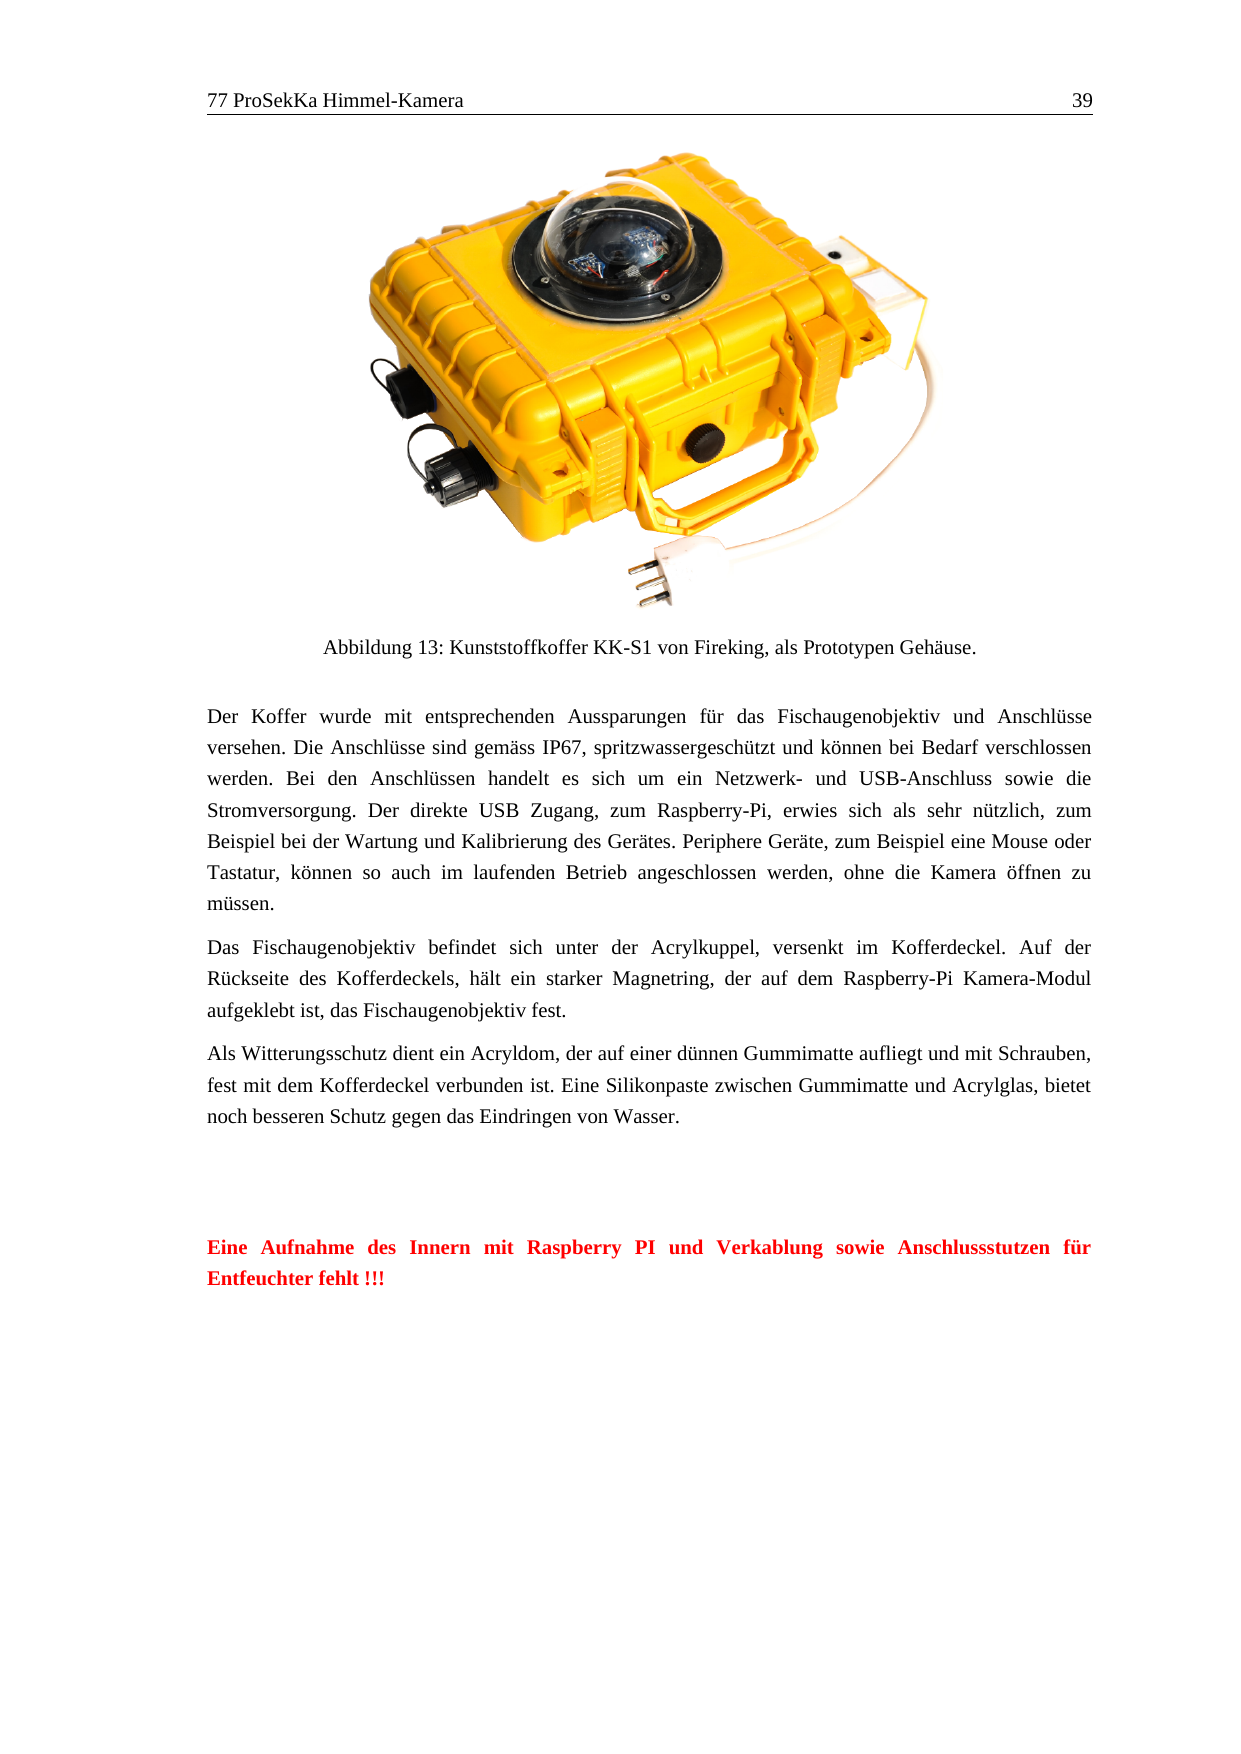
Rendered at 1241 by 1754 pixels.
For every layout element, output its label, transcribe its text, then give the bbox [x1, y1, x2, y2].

picture [356, 147, 944, 616]
text Als Witterungsschutz dient ein Acryldom, der auf einer dünnen Gummimatte aufliegt und mit Schrauben, fest mit dem Kofferdeckel verbunden ist. Eine Silikonpaste zwischen Gummimatte und Acrylglas, bietet noch besseren Schutz gegen das Eindringen von Wasser. [207, 1041, 1093, 1128]
text Eine Aufnahme des Innern mit Raspberry PI und Verkablung sowie Anschlussstutzen für Entfeuchter fehlt !!! [207, 1235, 1093, 1290]
text Der Koffer wurde mit entsprechenden Aussparungen für das Fischaugenobjektiv und Anschlüsse versehen. Die Anschlüsse sind gemäss IP67, spritzwassergeschützt und können bei Bedarf verschlossen werden. Bei den Anschlüssen handelt es sich um ein Netzwerk- und USB-Anschluss sowie die Stromversorgung. Der direkte USB Zugang, zum Raspberry-Pi, erwies sich als sehr nützlich, zum Beispiel bei der Wartung und Kalibrierung des Gerätes. Periphere Geräte, zum Beispiel eine Mouse oder Tastatur, können so auch im laufenden Betrieb angeschlossen werden, ohne die Kamera öffnen zu müssen. [207, 704, 1093, 915]
text Abbildung 13: Kunststoffkoffer KK-S1 von Fireking, als Prototypen Gehäuse. [207, 635, 1093, 659]
text Das Fischaugenobjektiv befindet sich unter der Acrylkuppel, versenkt im Kofferdeckel. Auf der Rückseite des Kofferdeckels, hält ein starker Magnetring, der auf dem Raspberry-Pi Kamera-Modul aufgeklebt ist, das Fischaugenobjektiv fest. [207, 935, 1093, 1022]
